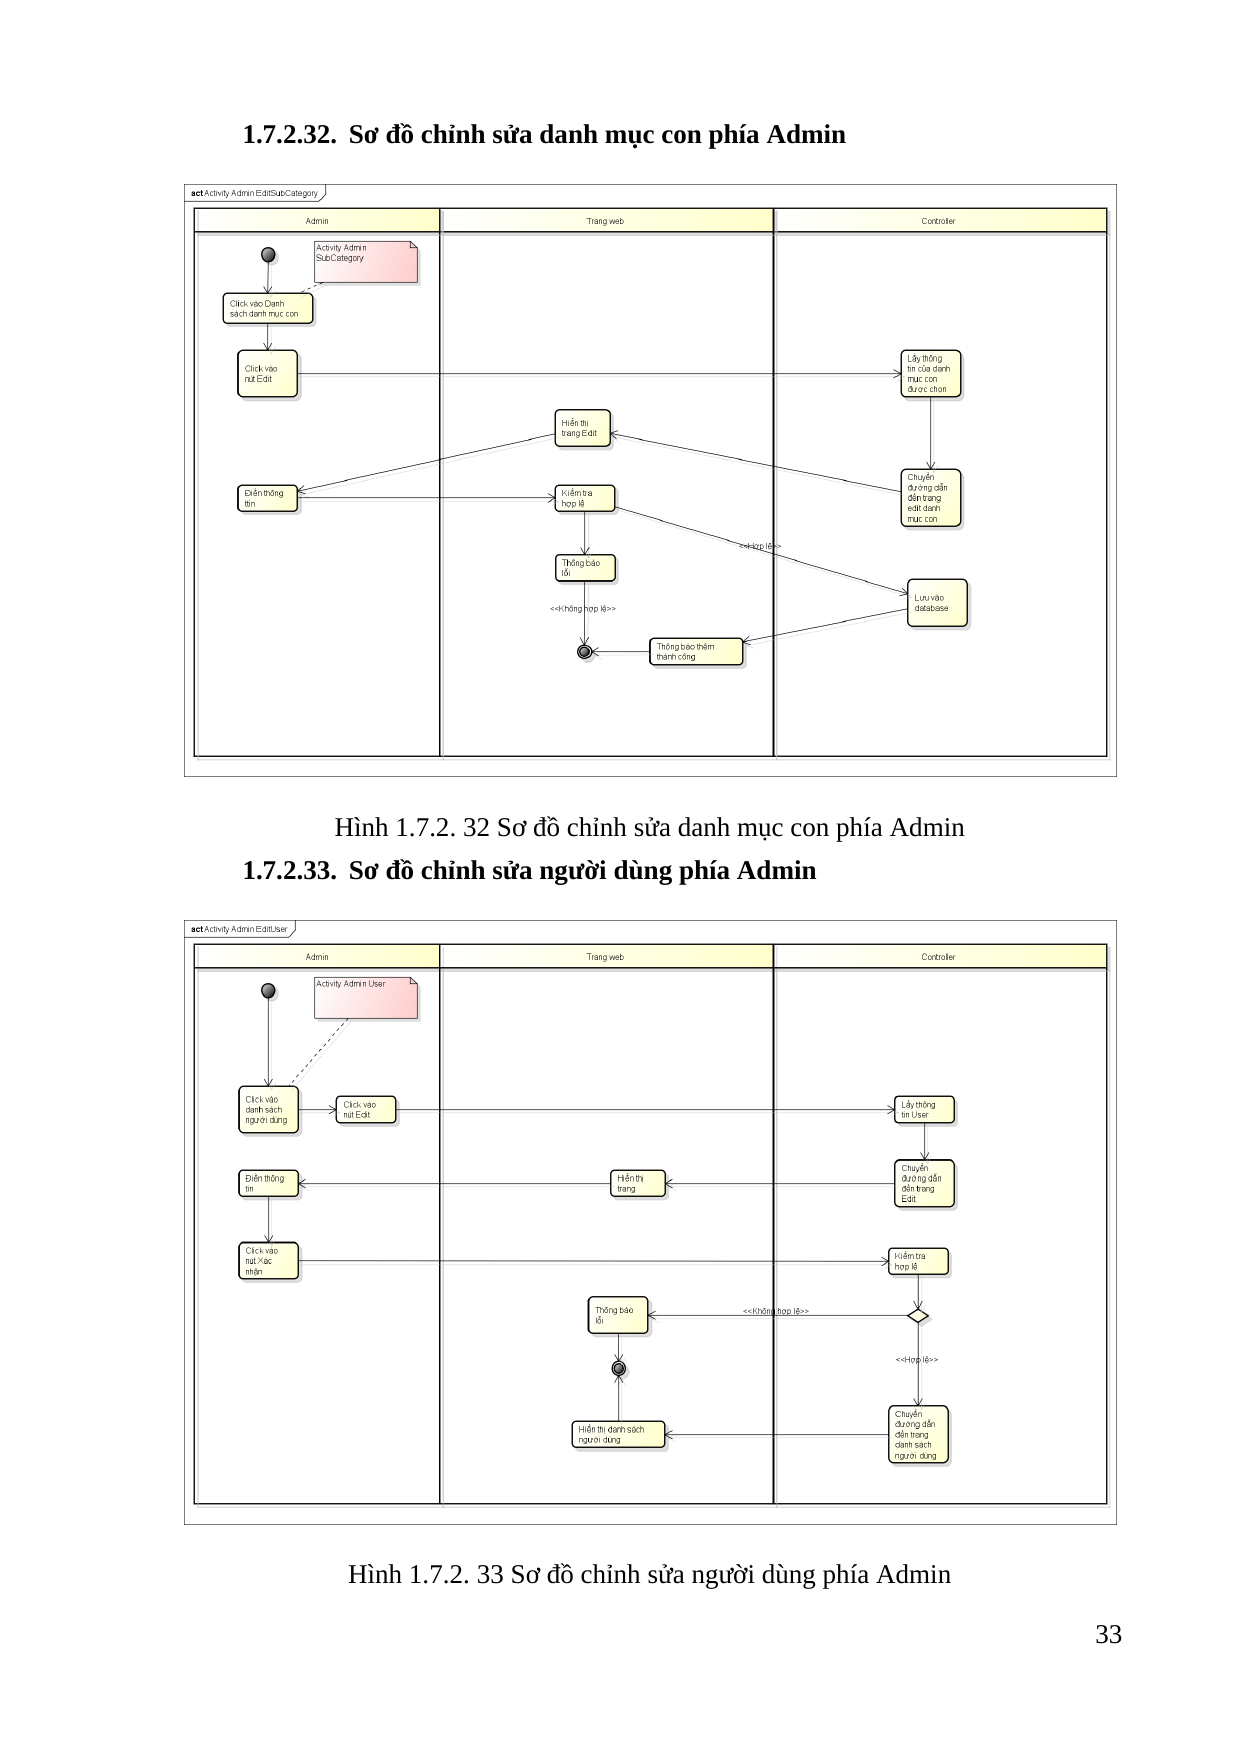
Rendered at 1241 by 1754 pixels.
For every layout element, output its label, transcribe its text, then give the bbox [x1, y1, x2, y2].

picture [177, 177, 1123, 783]
subtitle Sơ đồ chỉnh sửa danh mục con phía Admin [242, 118, 1122, 149]
text Hình 1.7.2. 33 Sơ đồ chỉnh sửa người dùng phía Admin [177, 1558, 1122, 1589]
picture [177, 913, 1123, 1531]
text Hình 1.7.2. 32 Sơ đồ chỉnh sửa danh mục con phía Admin [177, 811, 1122, 842]
subtitle Sơ đồ chỉnh sửa người dùng phía Admin [242, 854, 1122, 886]
